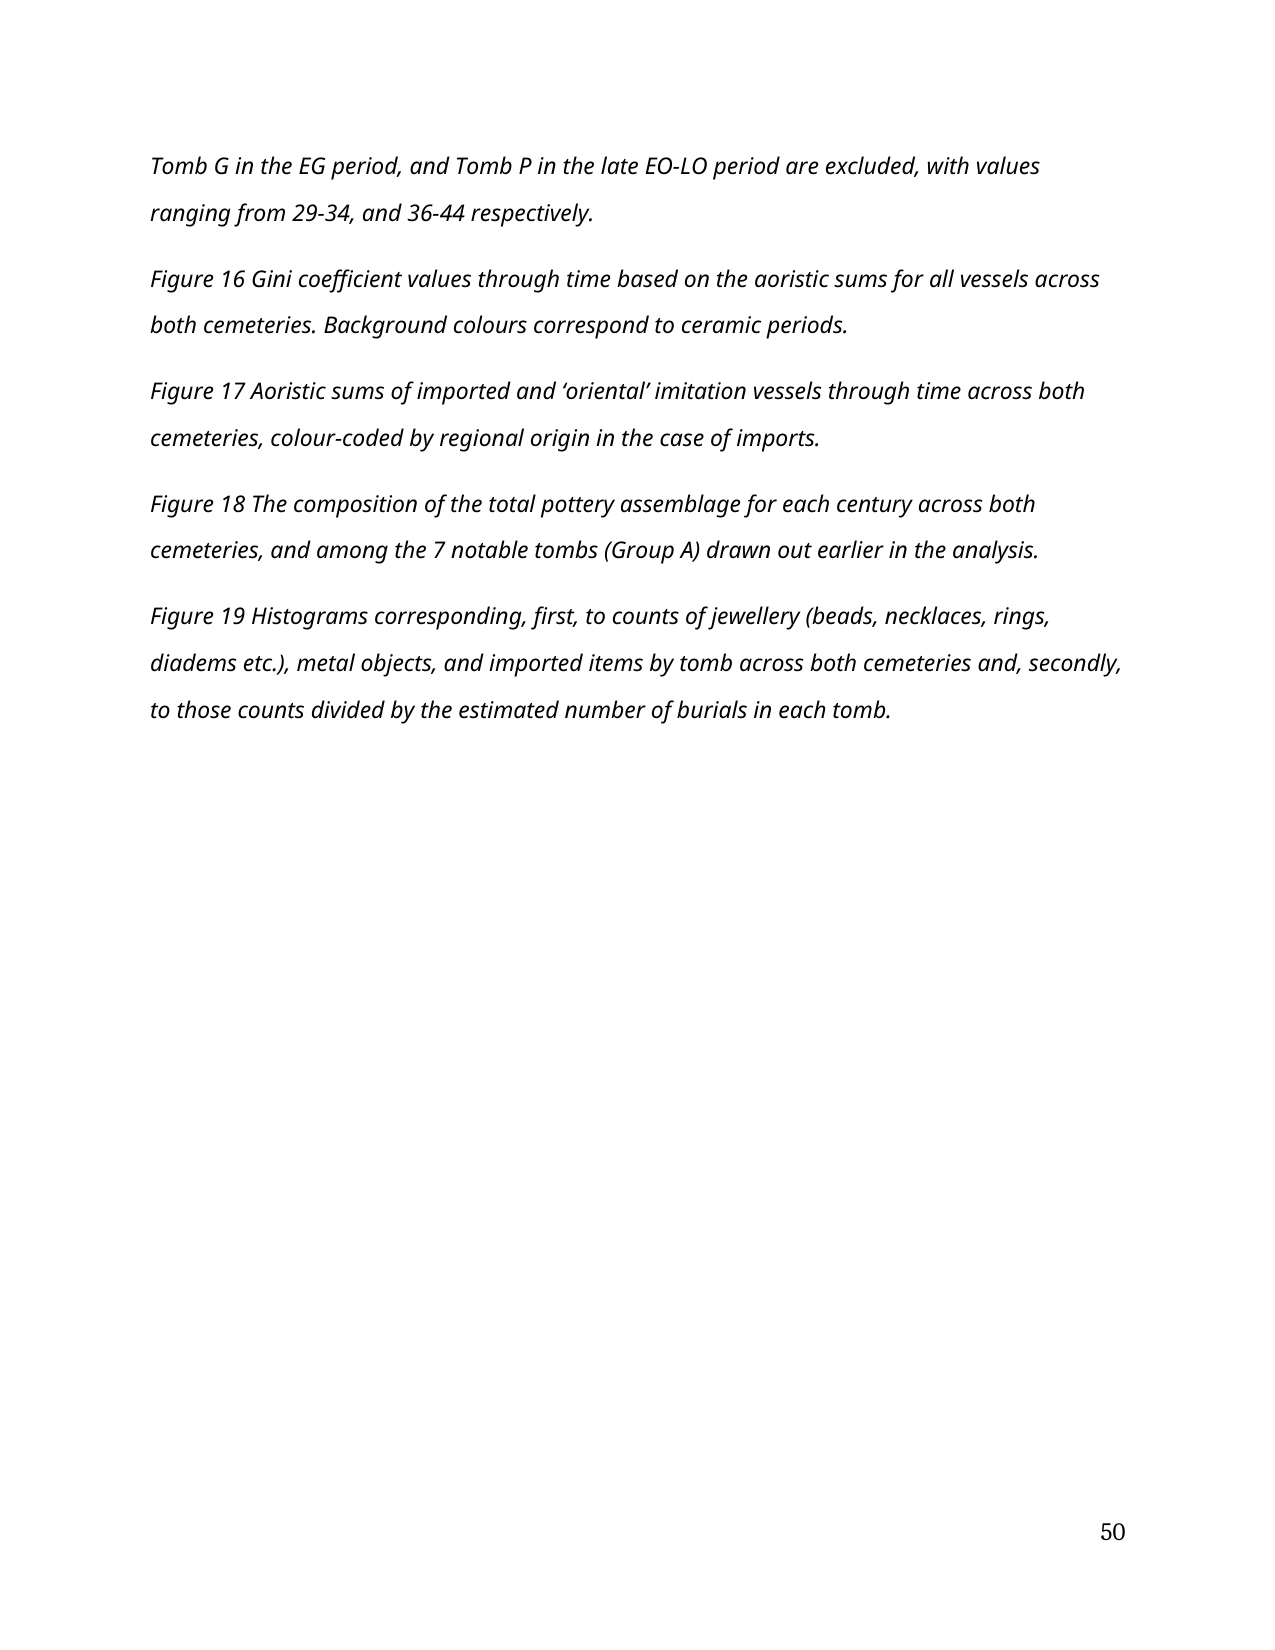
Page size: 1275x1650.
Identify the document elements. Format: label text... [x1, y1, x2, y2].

text Figure 17 Aoristic sums of imported and ‘oriental’ imitation vessels through time across both cemeteries, colour-coded by regional origin in the case of imports. [150, 375, 1125, 453]
text Figure 18 The composition of the total pottery assemblage for each century across both cemeteries, and among the 7 notable tombs (Group A) drawn out earlier in the analysis. [150, 487, 1125, 566]
text Figure 16 Gini coefficient values through time based on the aoristic sums for all vessels across both cemeteries. Background colours correspond to ceramic periods. [150, 262, 1125, 341]
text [150, 150, 1125, 228]
text Figure 19 Histograms corresponding, first, to counts of jewellery (beads, necklaces, rings, diadems etc.), metal objects, and imported items by tomb across both cemeteries and, secondly, to those counts divided by the estimated number of burials in each tomb. [150, 600, 1125, 725]
